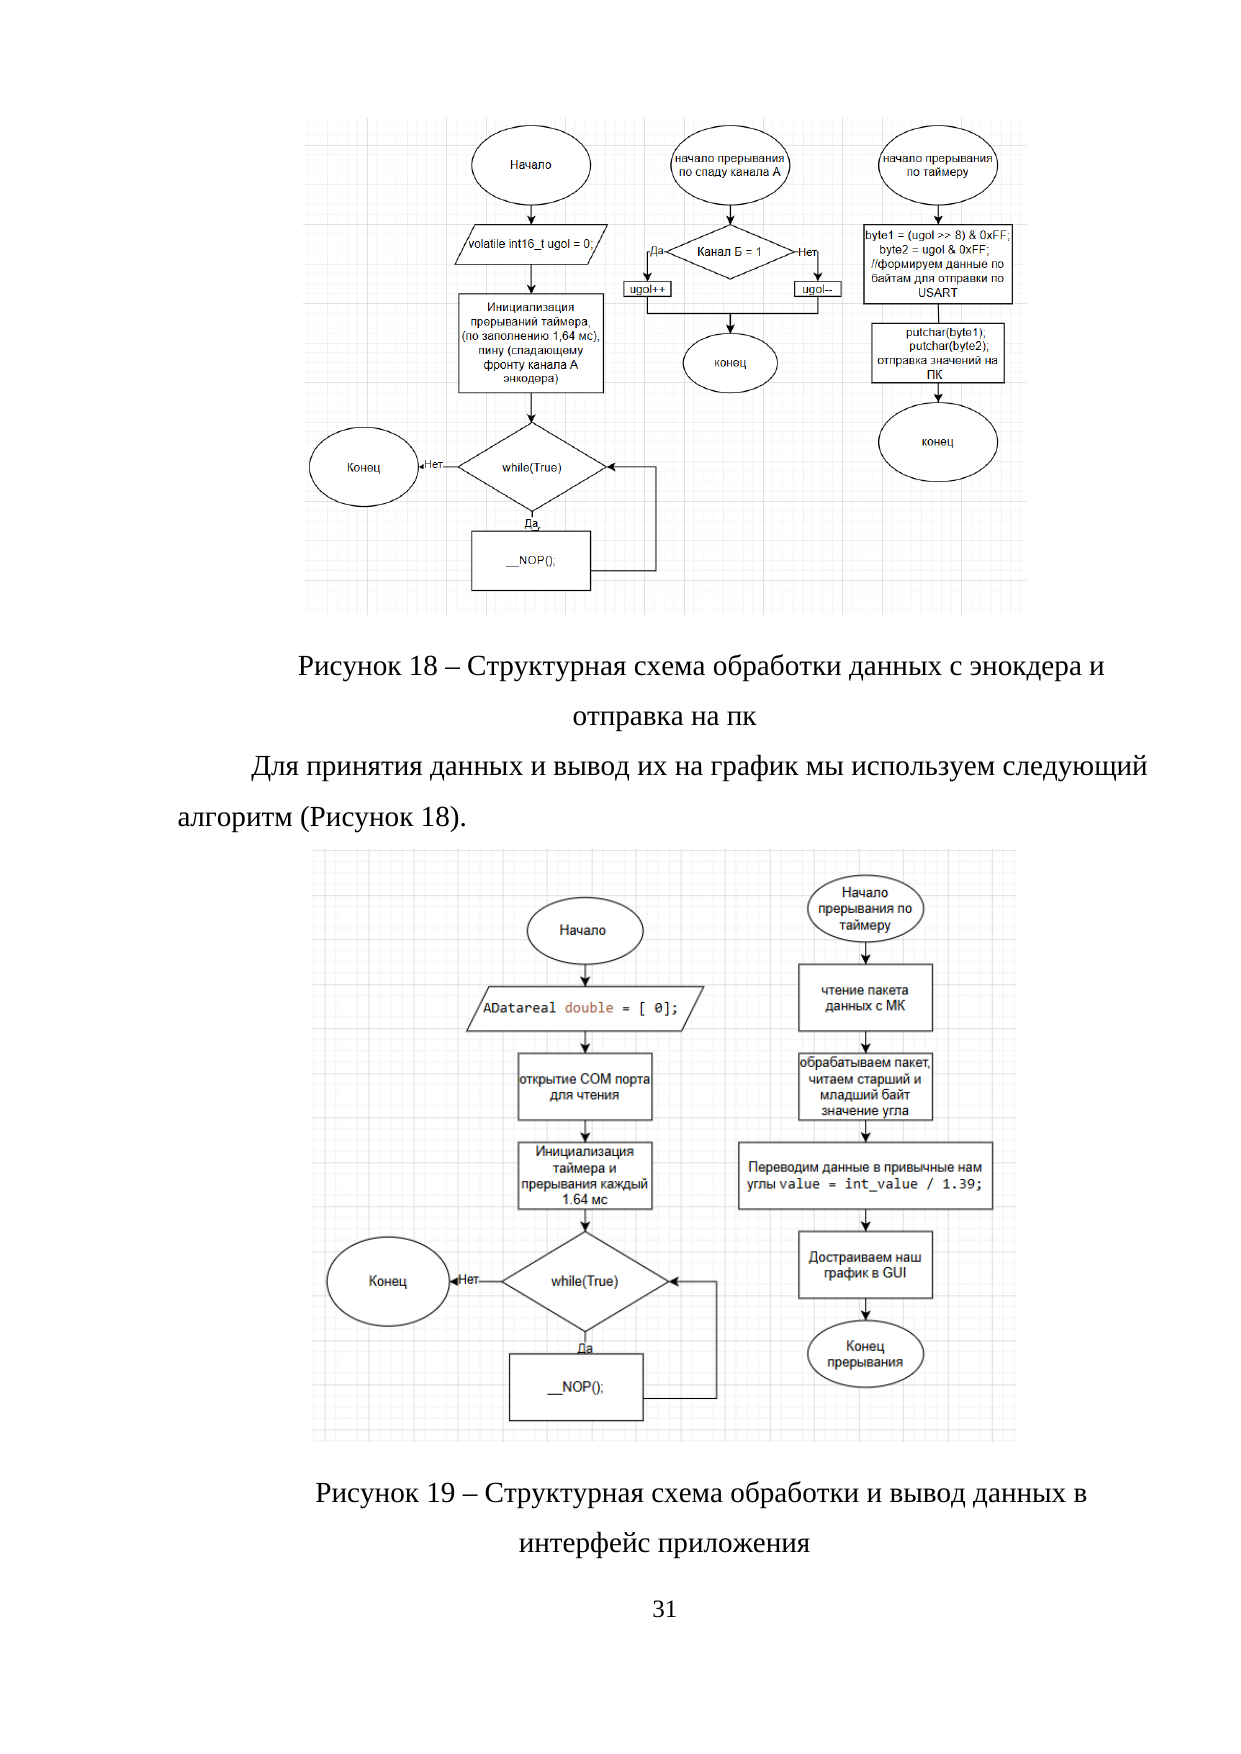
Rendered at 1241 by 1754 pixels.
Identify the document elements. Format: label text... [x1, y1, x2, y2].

text Рисунок 18 – Структурная схема обработки данных с энокдера и отправка на пк [177, 648, 1152, 732]
text Для принятия данных и вывод их на график мы используем следующий алгоритм (Рисунок 18). [177, 748, 1152, 832]
picture [302, 118, 1027, 615]
picture [312, 849, 1017, 1442]
text Рисунок 19 – Структурная схема обработки и вывод данных в интерфейс приложения [177, 1475, 1152, 1559]
